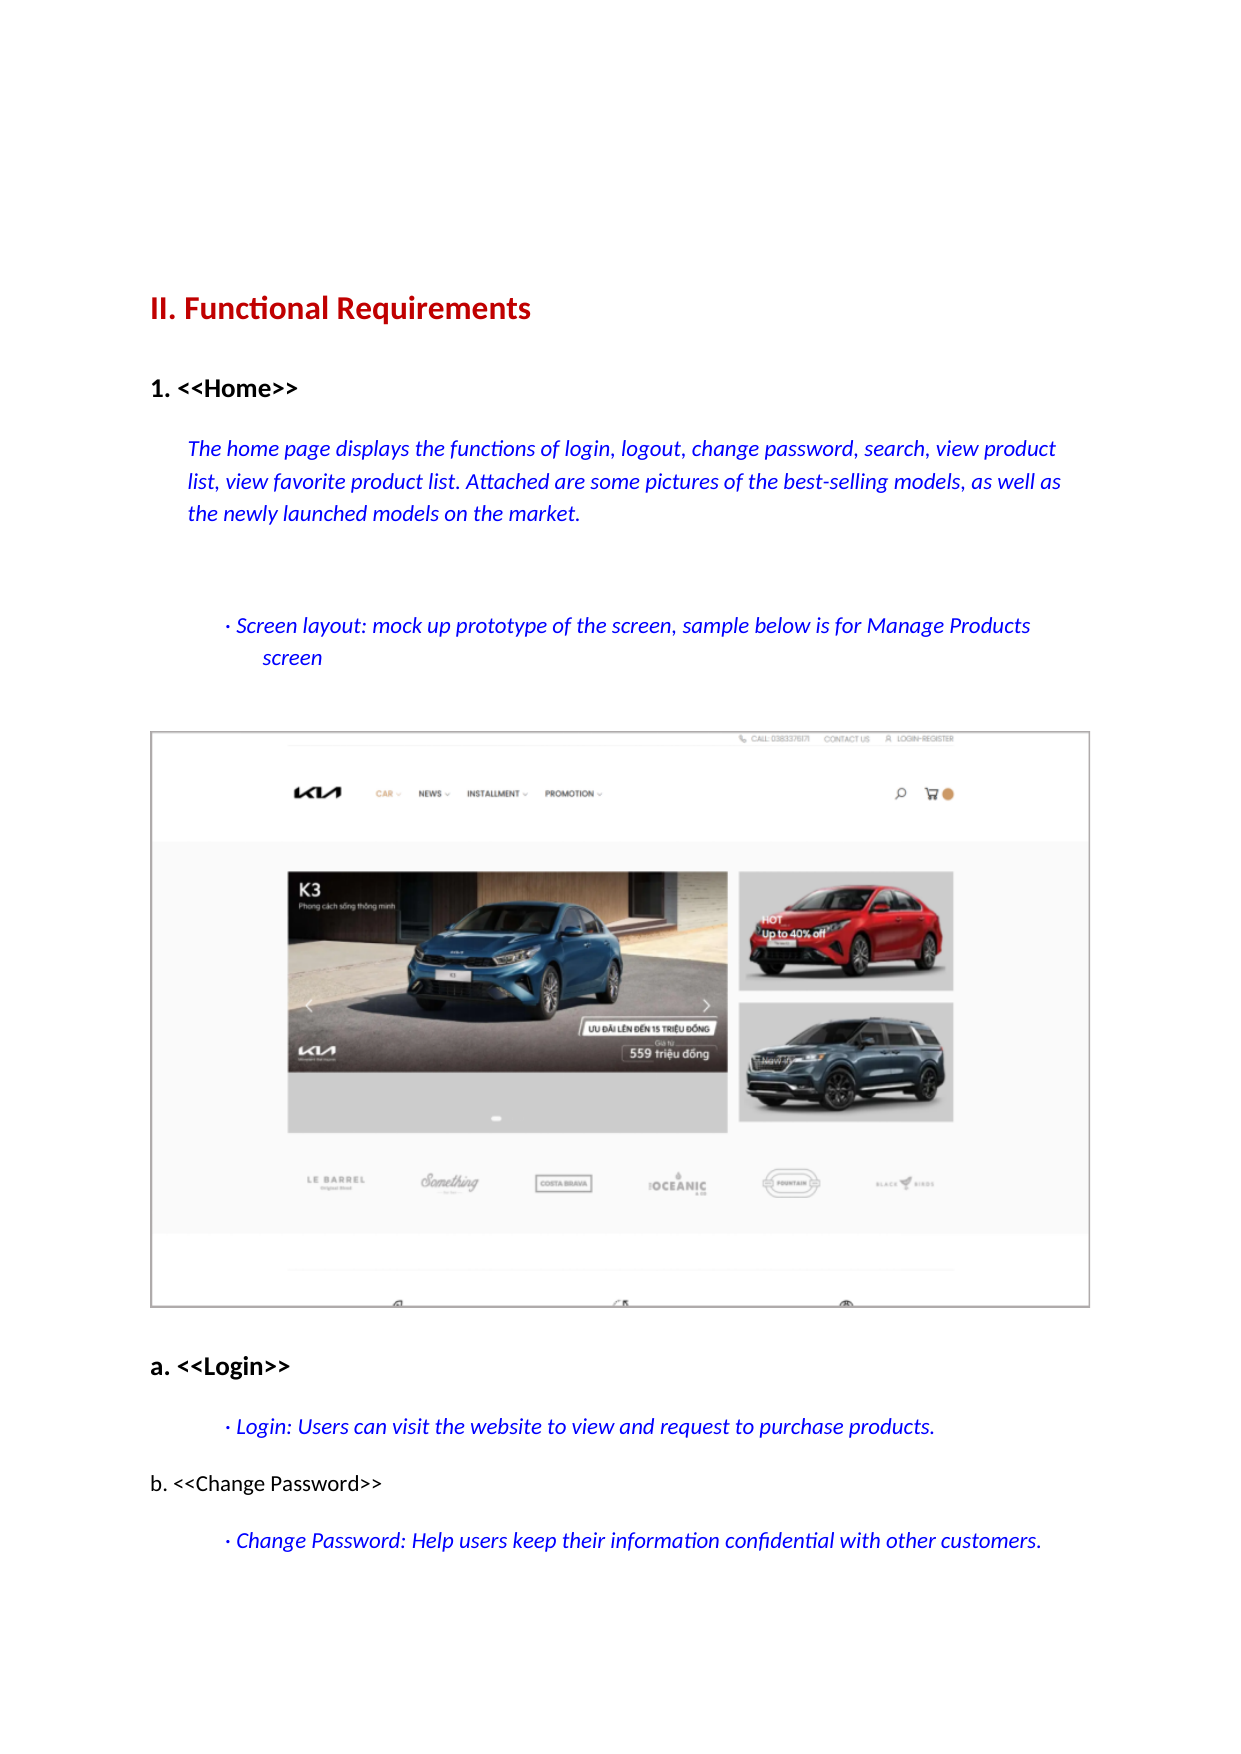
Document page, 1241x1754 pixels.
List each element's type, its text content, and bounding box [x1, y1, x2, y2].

text · Change Password: Help users keep their information confidential with other customers. [225, 1527, 1090, 1555]
subtitle II. Functional Requirements [150, 287, 1090, 328]
text The home page displays the functions of login, logout, change password, search, view product list, view favorite product list. Attached are some pictures of the best-selling models, as well as the newly launched models on the market. [187, 434, 1090, 527]
subtitle a. <<Login>> [150, 1349, 1090, 1382]
picture [150, 731, 1091, 1308]
text · Screen layout: mock up prototype of the screen, sample below is for Manage Products screen [225, 611, 1090, 672]
text b. <<Change Password>> [150, 1469, 1090, 1497]
subtitle 1. <<Home>> [150, 372, 1090, 405]
text · Login: Users can visit the website to view and request to purchase products. [225, 1412, 1090, 1440]
